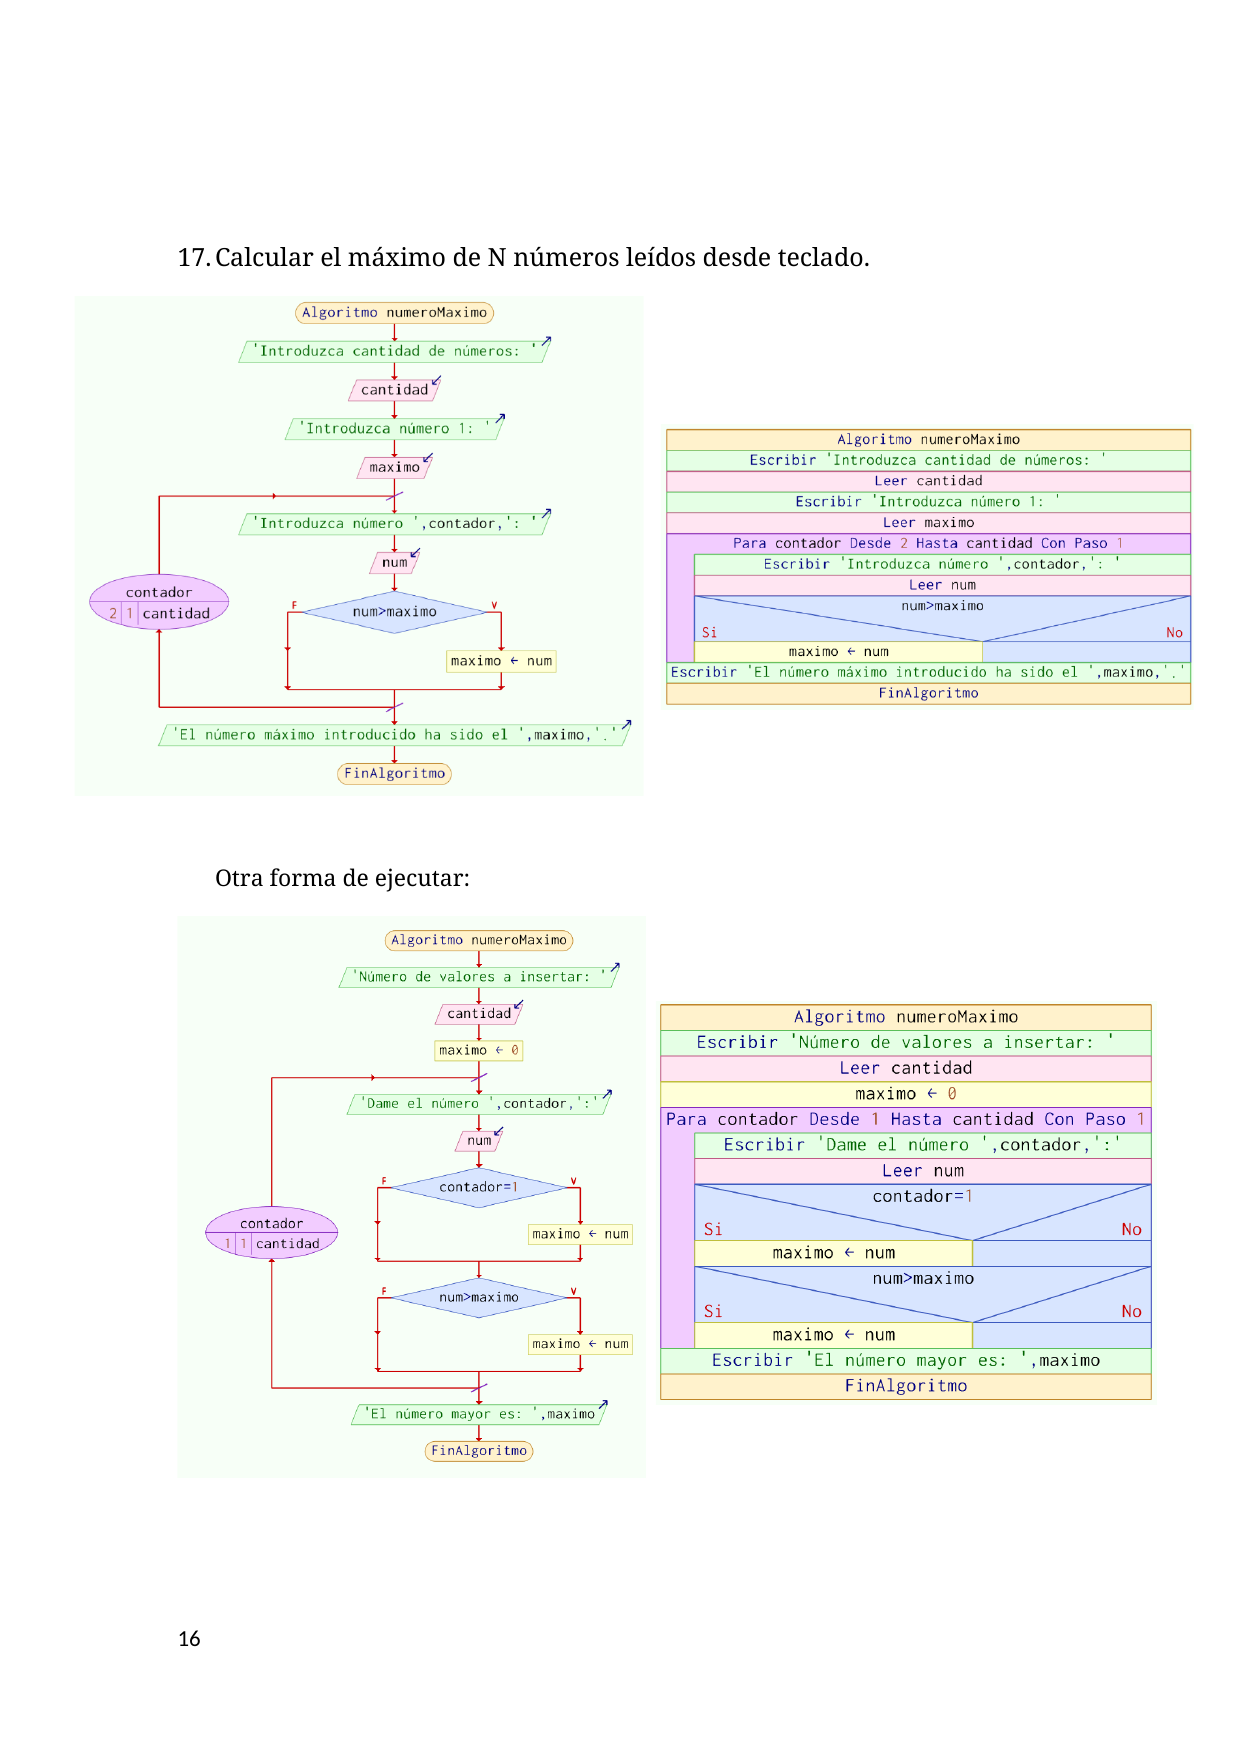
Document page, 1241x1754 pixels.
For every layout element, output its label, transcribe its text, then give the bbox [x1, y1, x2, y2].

text Calcular el máximo de N números leídos desde teclado. [177, 240, 1063, 274]
list Otra forma de ejecutar: [215, 862, 1063, 893]
picture [655, 1001, 1157, 1405]
picture [177, 916, 646, 1478]
picture [660, 424, 1194, 710]
picture [74, 296, 644, 796]
